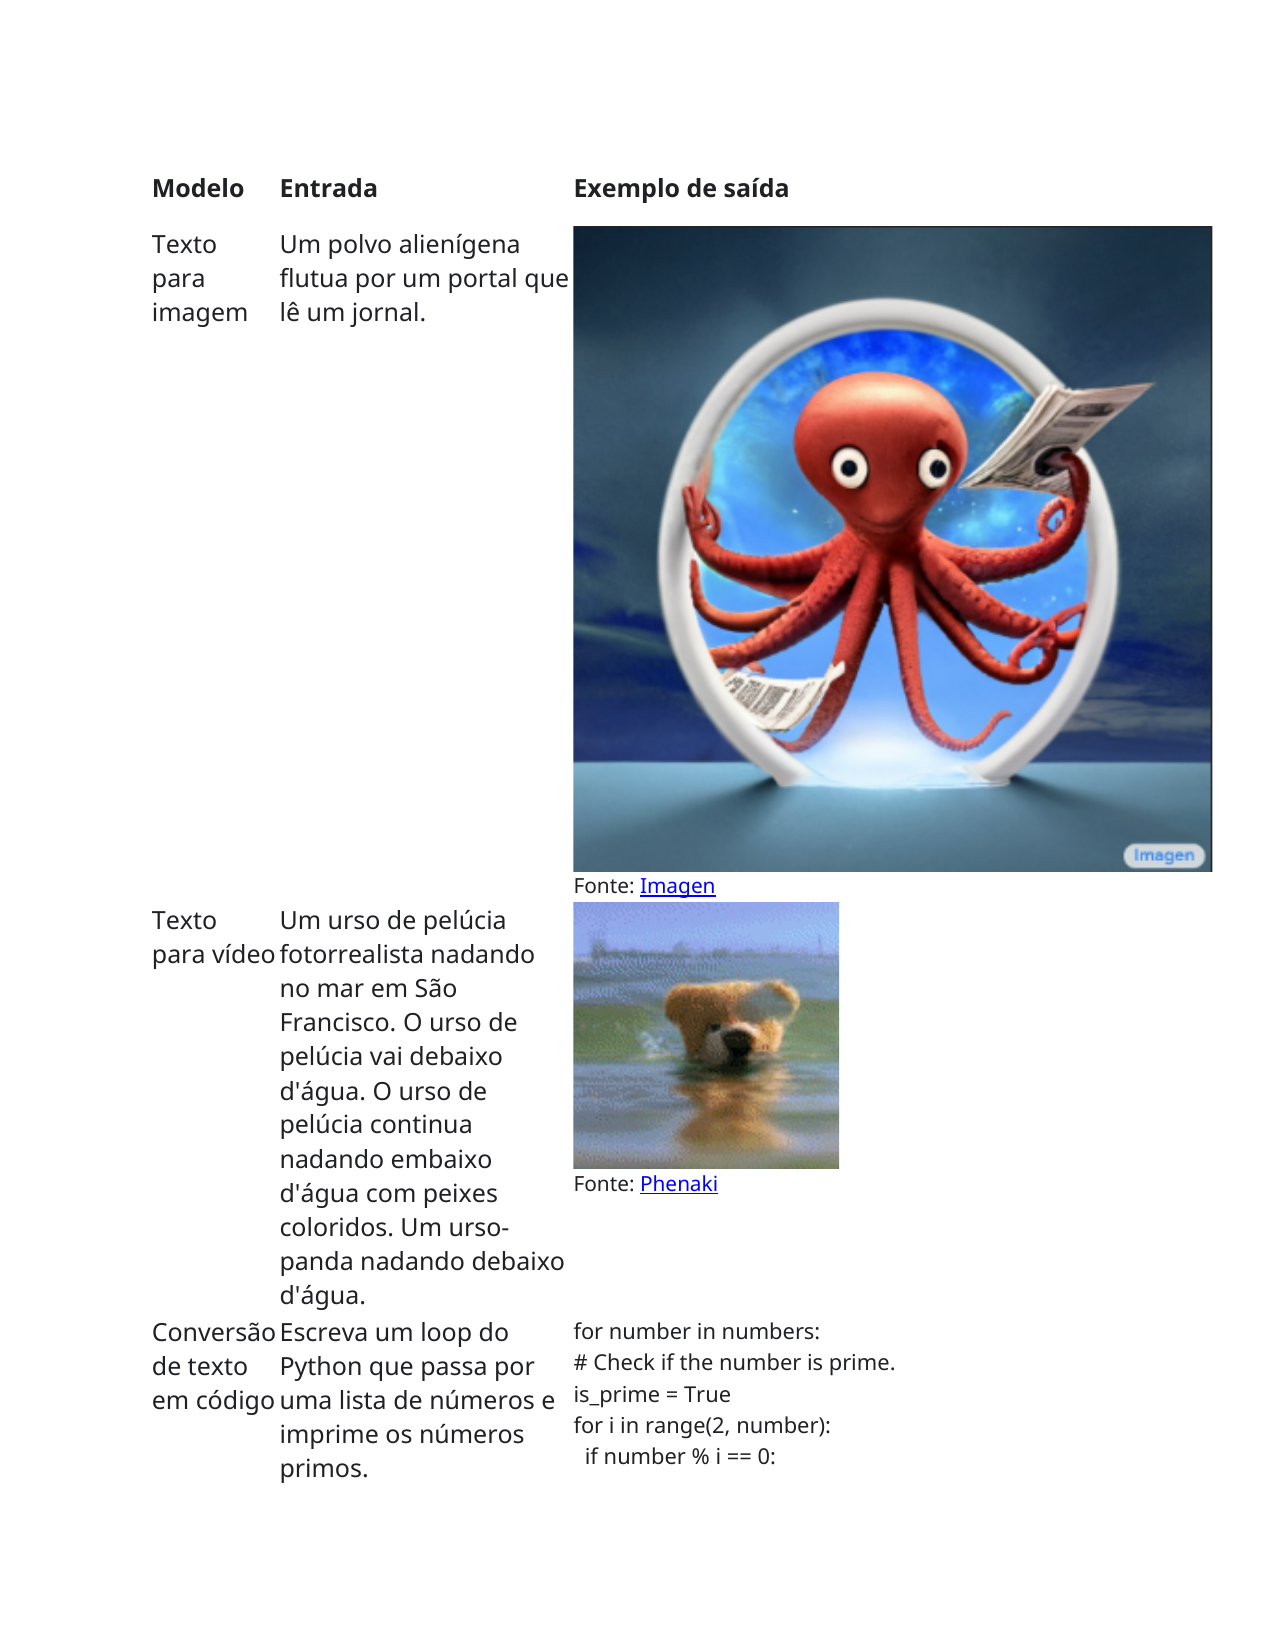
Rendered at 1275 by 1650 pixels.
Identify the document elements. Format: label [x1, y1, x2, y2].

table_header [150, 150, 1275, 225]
picture [573, 226, 1213, 872]
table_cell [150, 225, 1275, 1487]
picture [573, 902, 840, 1169]
